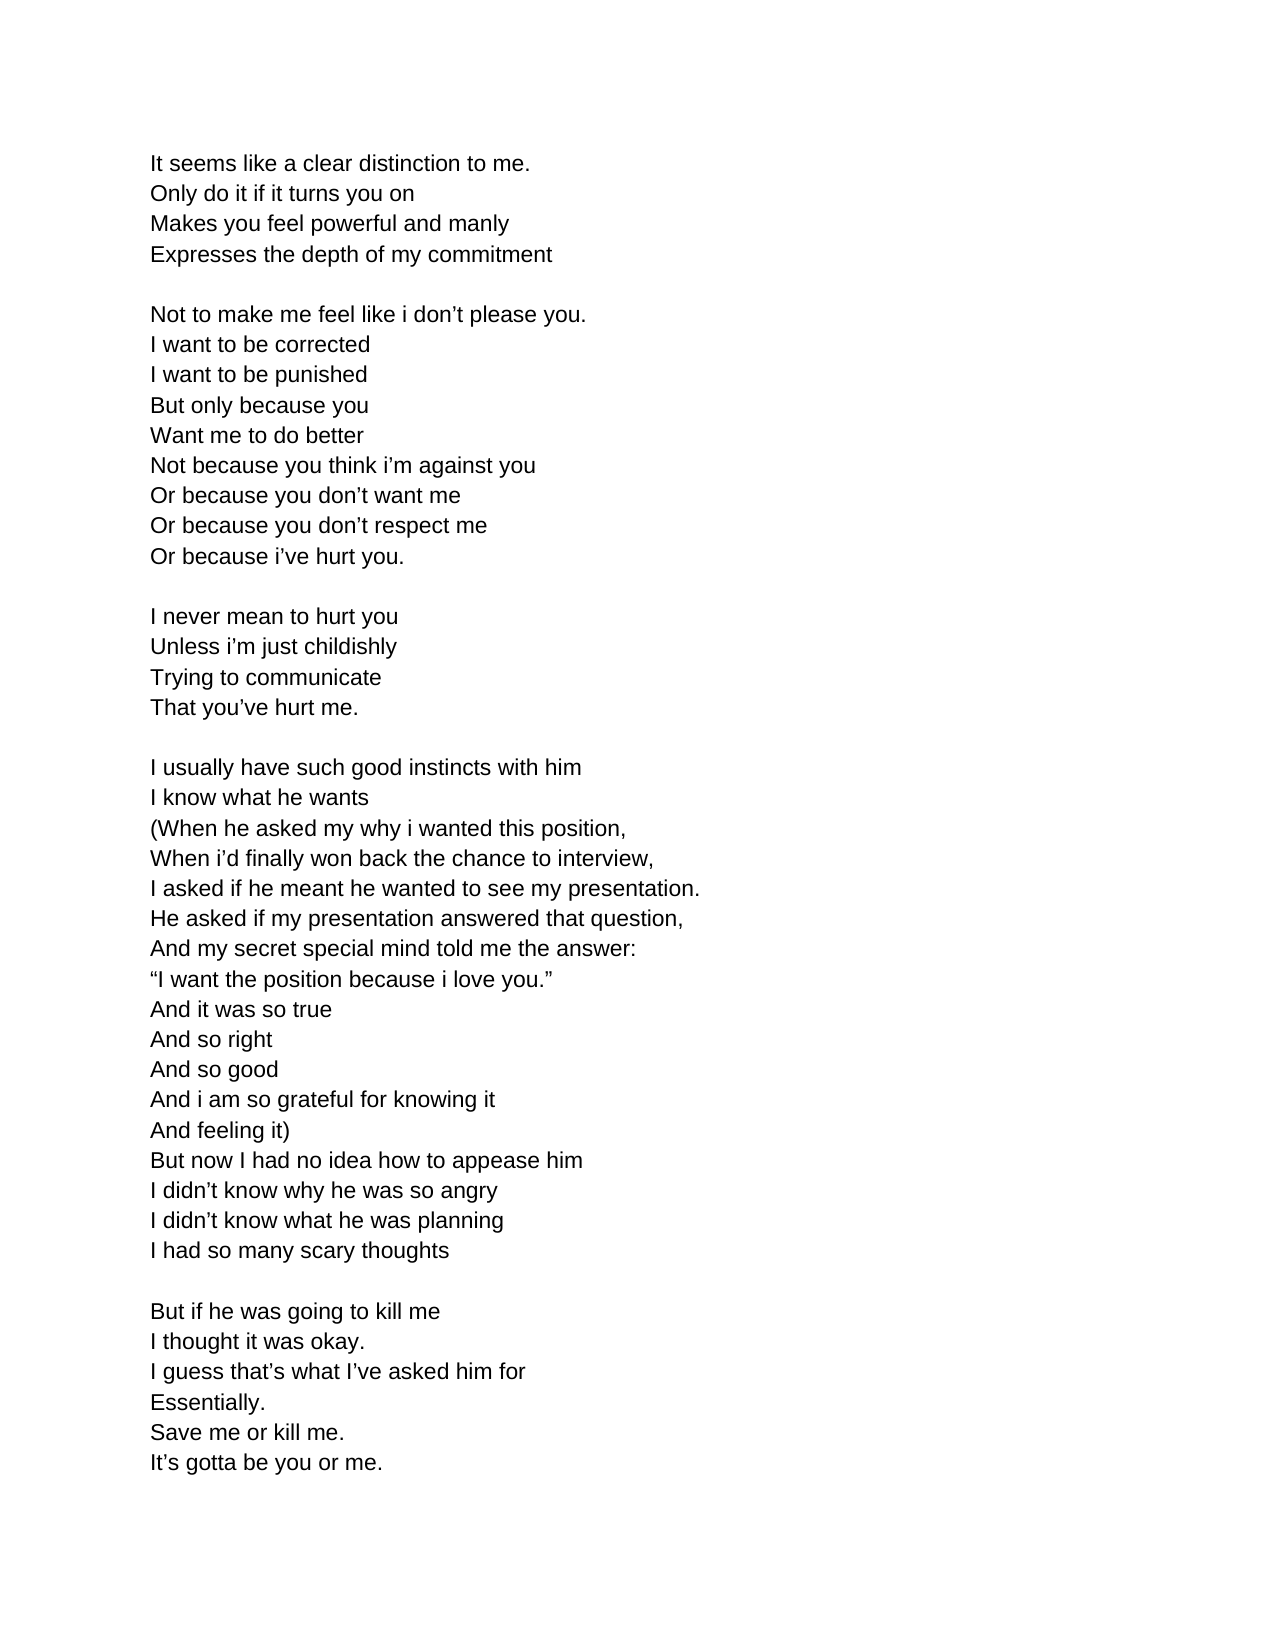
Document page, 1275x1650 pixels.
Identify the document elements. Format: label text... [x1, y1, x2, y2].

text But if he was going to kill me [150, 1298, 1125, 1324]
text It seems like a clear distinction to me. [150, 150, 1125, 176]
text He asked if my presentation answered that question, [150, 905, 1125, 932]
text Trying to communicate [150, 663, 1125, 690]
text Or because i’ve hurt you. [150, 543, 1125, 569]
text And my secret special mind told me the answer: “I want the position because i love you.” [150, 935, 1125, 992]
text Expresses the depth of my commitment [150, 241, 1125, 267]
text That you’ve hurt me. [150, 694, 1125, 720]
text I usually have such good instincts with him [150, 754, 1125, 781]
text But now I had no idea how to appease him [150, 1147, 1125, 1173]
text I guess that’s what I’ve asked him for [150, 1358, 1125, 1385]
text Or because you don’t want me [150, 482, 1125, 509]
text Or because you don’t respect me [150, 512, 1125, 539]
text And so right [150, 1026, 1125, 1052]
text I want to be punished [150, 361, 1125, 388]
text Only do it if it turns you on [150, 180, 1125, 207]
text Essentially. [150, 1388, 1125, 1415]
text It’s gotta be you or me. [150, 1449, 1125, 1475]
text And i am so grateful for knowing it [150, 1086, 1125, 1113]
text Want me to do better [150, 422, 1125, 448]
text I had so many scary thoughts [150, 1237, 1125, 1264]
text I want to be corrected [150, 331, 1125, 358]
text I thought it was okay. [150, 1328, 1125, 1354]
text And so good [150, 1056, 1125, 1083]
text (When he asked my why i wanted this position, [150, 814, 1125, 841]
text Not because you think i’m against you [150, 452, 1125, 478]
text But only because you [150, 392, 1125, 418]
text Makes you feel powerful and manly [150, 210, 1125, 237]
text And feeling it) [150, 1117, 1125, 1143]
text When i’d finally won back the chance to interview, [150, 845, 1125, 871]
text I never mean to hurt you [150, 603, 1125, 629]
text Not to make me feel like i don’t please you. [150, 301, 1125, 327]
text And it was so true [150, 996, 1125, 1022]
text Save me or kill me. [150, 1419, 1125, 1445]
text I didn’t know why he was so angry [150, 1177, 1125, 1203]
text Unless i’m just childishly [150, 633, 1125, 660]
text I didn’t know what he was planning [150, 1207, 1125, 1234]
text I know what he wants [150, 784, 1125, 811]
text I asked if he meant he wanted to see my presentation. [150, 875, 1125, 901]
